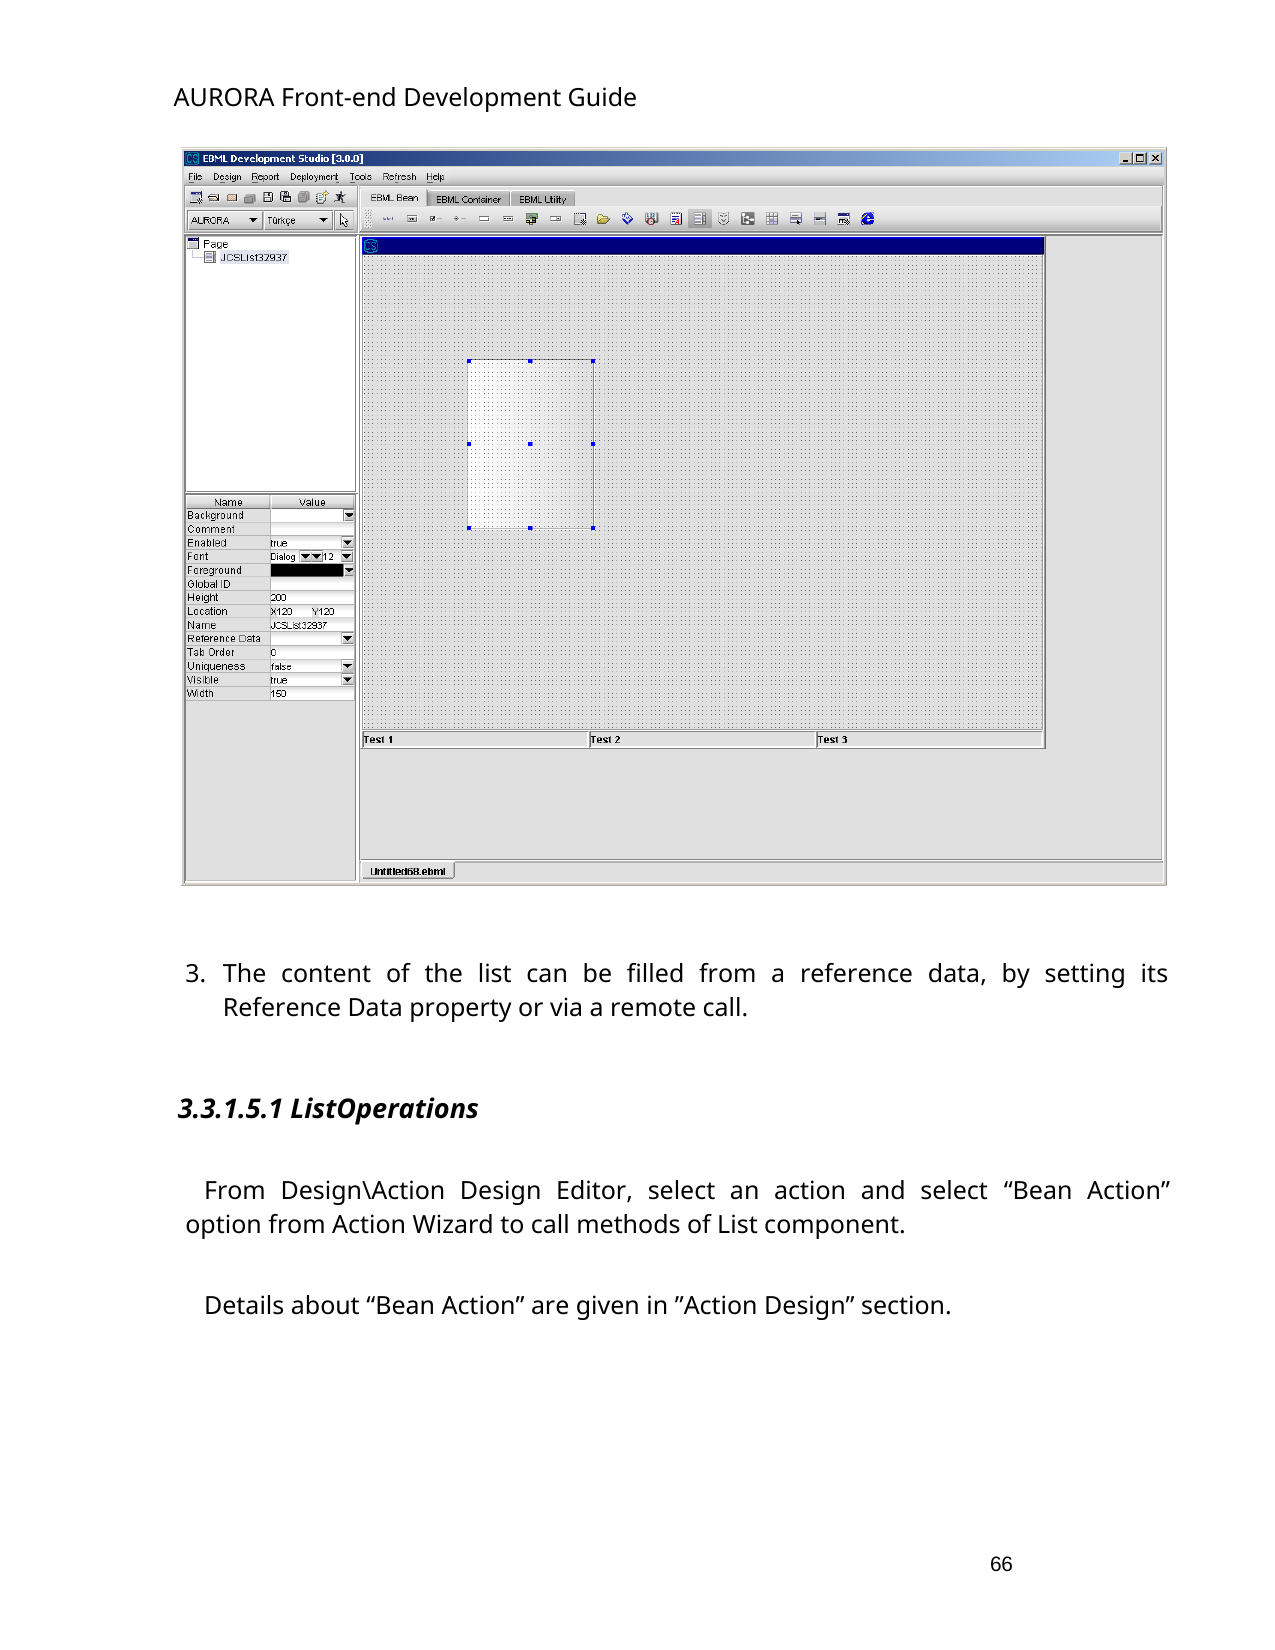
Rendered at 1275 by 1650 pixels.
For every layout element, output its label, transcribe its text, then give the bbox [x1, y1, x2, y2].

text Details about “Bean Action” are given in ”Action Design” section. [185, 1288, 1170, 1322]
text From Design\Action Design Editor, select an action and select “Bean Action” option from Action Wizard to call methods of List component. [185, 1173, 1170, 1241]
subtitle 3.3.1.5.1 ListOperations [148, 1089, 1170, 1126]
picture [180, 147, 1167, 886]
list The content of the list can be filled from a reference data, by setting its Reference Data property or via a remote call. [185, 956, 1170, 1024]
